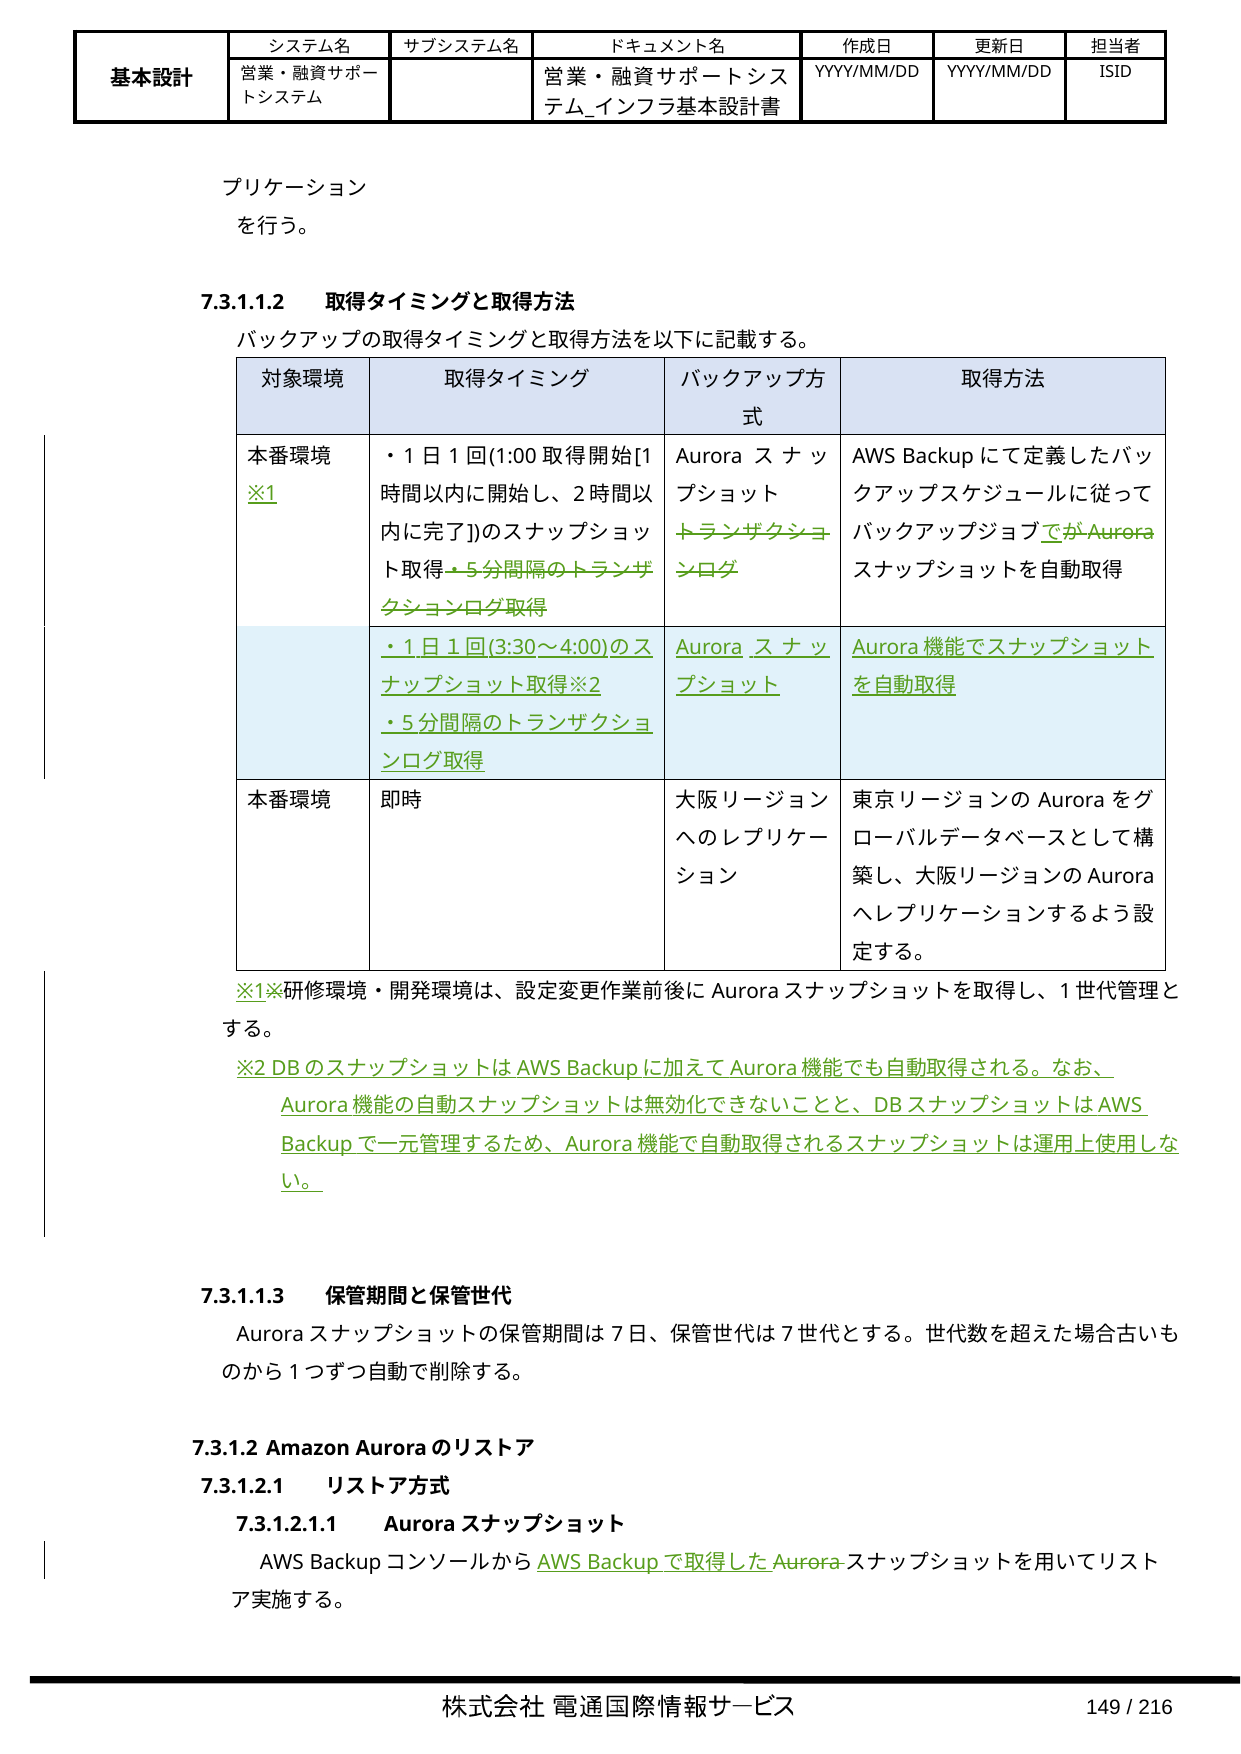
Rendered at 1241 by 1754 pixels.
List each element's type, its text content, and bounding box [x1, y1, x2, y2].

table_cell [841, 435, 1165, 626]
text を行う。 [222, 205, 1181, 243]
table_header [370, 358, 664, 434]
subtitle Amazon Auroraのリストア [192, 1427, 1181, 1465]
text AWS Backupコンソールからスナップショットを用いてリストア実施する。 [230, 1541, 1160, 1617]
subtitle Auroraスナップショット [236, 1503, 1181, 1541]
subtitle 取得タイミングと取得方法 [201, 281, 1181, 319]
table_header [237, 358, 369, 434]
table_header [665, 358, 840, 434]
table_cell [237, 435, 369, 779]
text 研修環境・開発環境は、設定変更作業前後にAuroraスナップショットを取得し、1世代管理とする。 [222, 971, 1181, 1047]
picture [442, 1694, 794, 1718]
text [222, 167, 1181, 205]
subtitle リストア方式 [201, 1465, 1181, 1503]
text Auroraスナップショットの保管期間は7日、保管世代は7世代とする。世代数を超えた場合古いものから1つずつ自動で削除する。 [222, 1313, 1181, 1389]
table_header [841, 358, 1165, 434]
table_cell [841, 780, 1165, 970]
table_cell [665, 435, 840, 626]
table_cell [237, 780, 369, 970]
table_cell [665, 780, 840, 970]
subtitle 保管期間と保管世代 [201, 1275, 1181, 1313]
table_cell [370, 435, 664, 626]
text バックアップの取得タイミングと取得方法を以下に記載する。 [222, 319, 1181, 357]
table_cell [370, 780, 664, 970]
